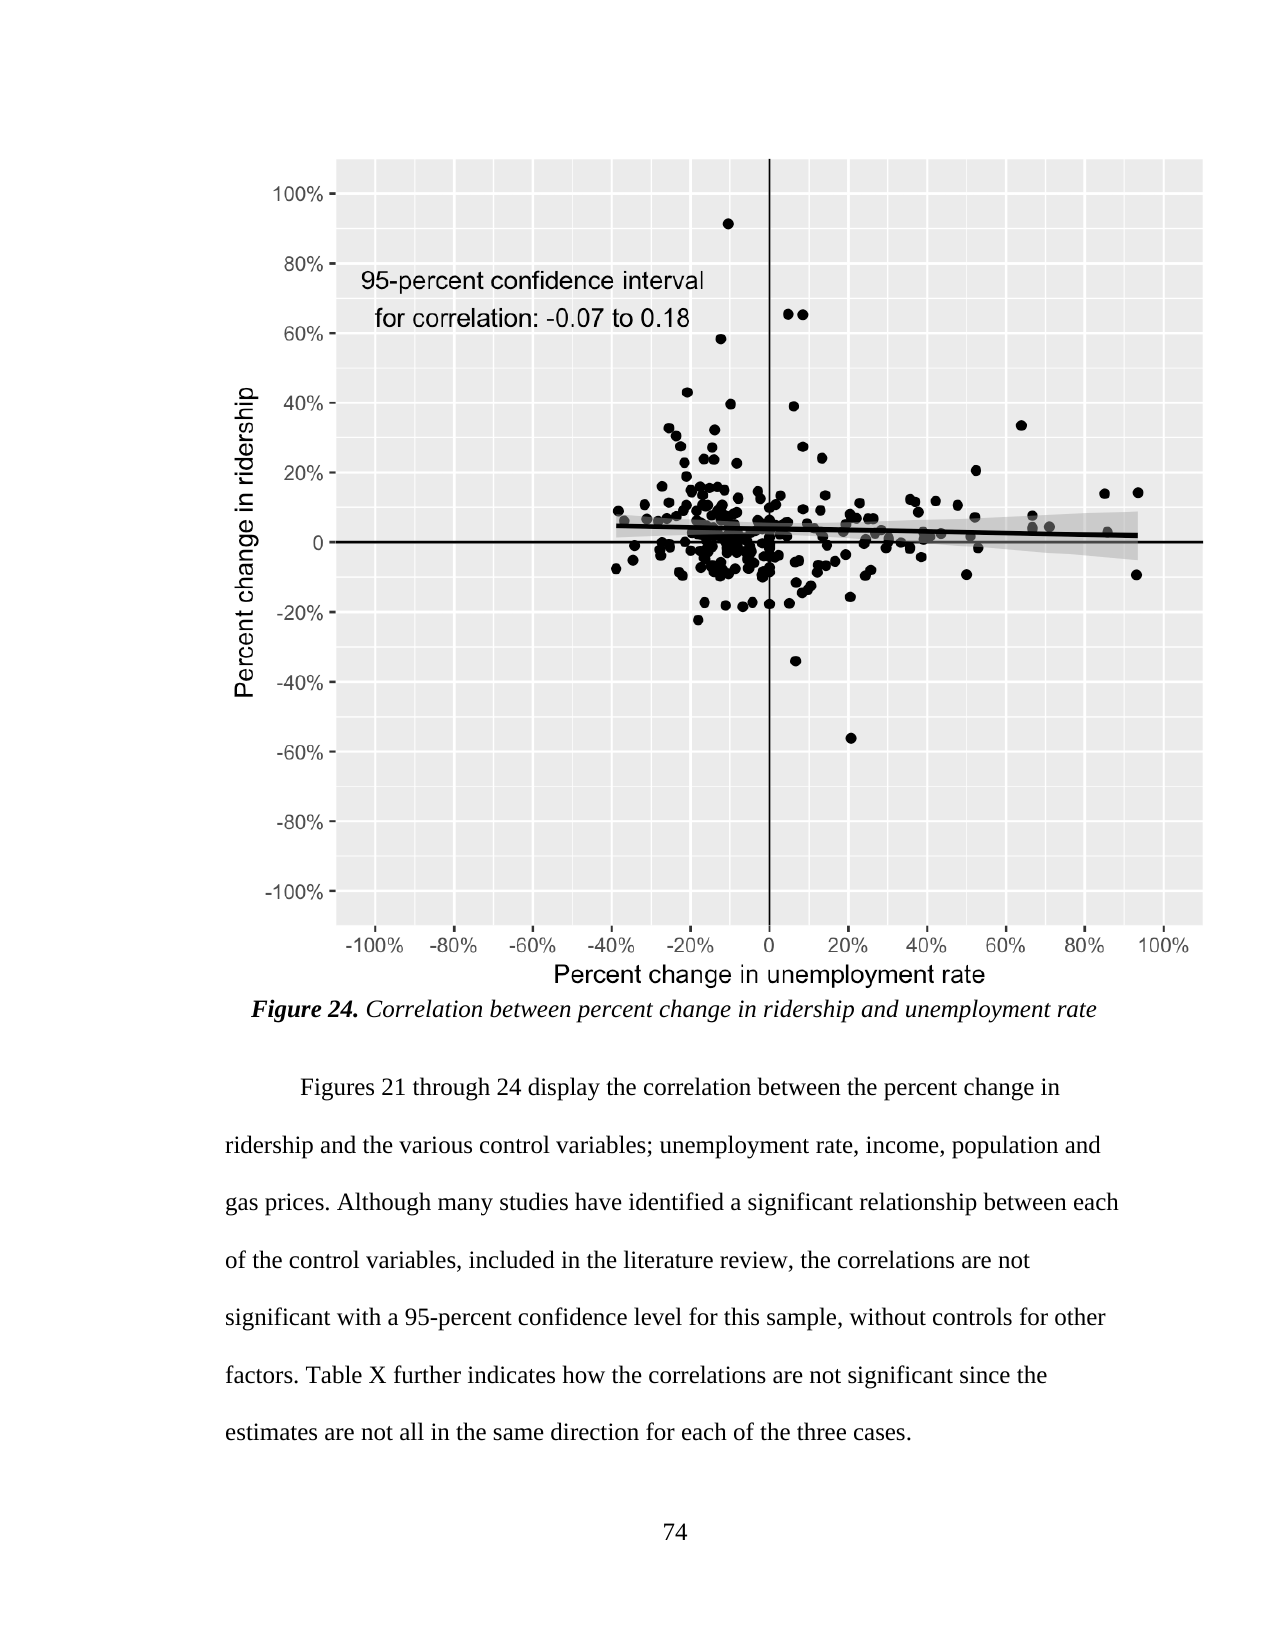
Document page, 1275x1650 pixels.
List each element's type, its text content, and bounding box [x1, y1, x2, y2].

text Figure 24. Correlation between percent change in ridership and unemployment rate [225, 995, 1125, 1023]
picture [225, 150, 1212, 995]
text Figures 21 through 24 display the correlation between the percent change in ridership and the various control variables; unemployment rate, income, population and gas prices. Although many studies have identified a significant relationship between each of the control variables, included in the literature review, the correlations are not significant with a 95-percent confidence level for this sample, without controls for other factors. Table X further indicates how the correlations are not significant since the estimates are not all in the same direction for each of the three cases. [225, 1072, 1125, 1446]
